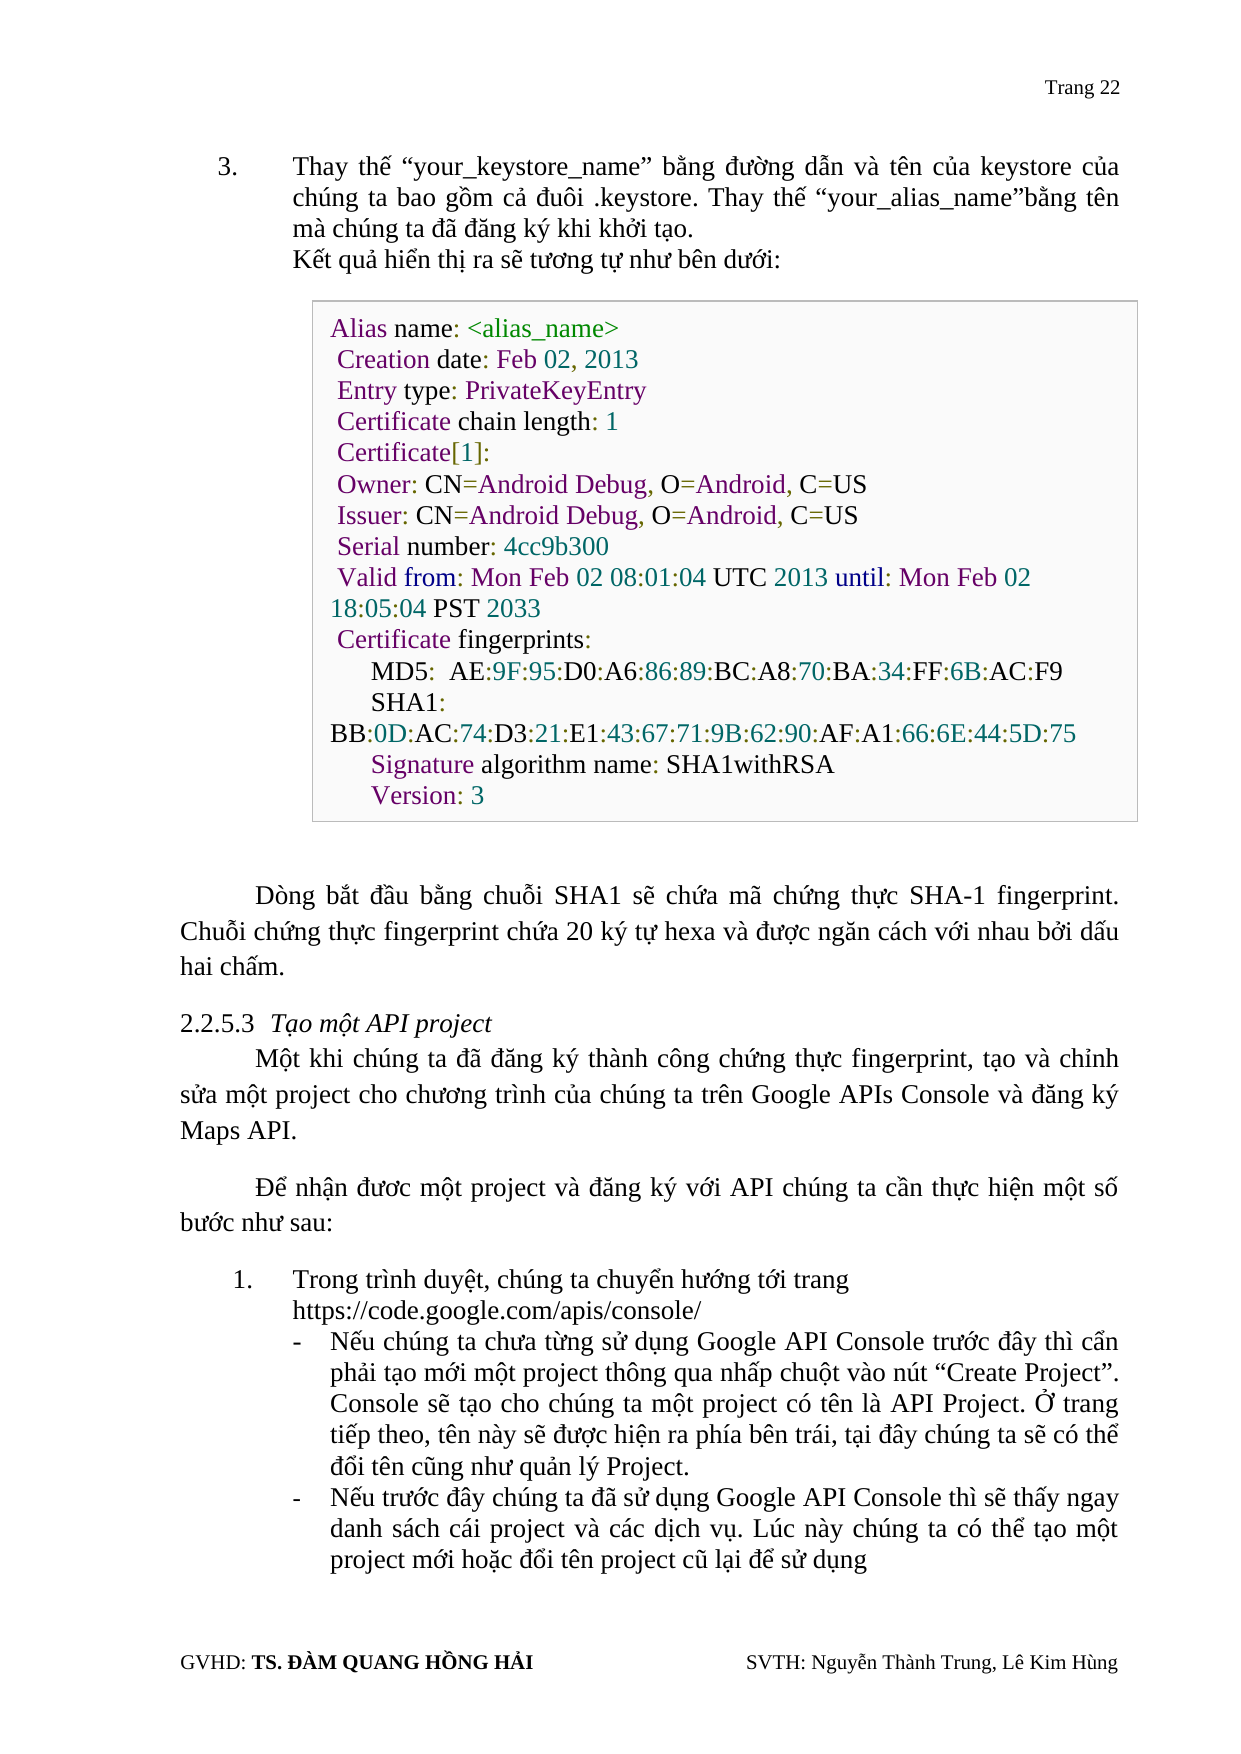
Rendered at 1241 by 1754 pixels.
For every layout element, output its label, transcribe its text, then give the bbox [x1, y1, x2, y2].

list Thay thế “your_keystore_name” bằng đường dẫn và tên của keystore của chúng ta bao gồm cả đuôi .keystore. Thay thế “your_alias_name”bằng tên mà chúng ta đã đăng ký khi khởi tạo. [217, 150, 1120, 243]
list Nếu trước đây chúng ta đã sử dụng Google API Console thì sẽ thấy ngay danh sách cái project và các dịch vụ. Lúc này chúng ta có thể tạo một project mới hoặc đổi tên project cũ lại để sử dụng [292, 1481, 1120, 1574]
text Dòng bắt đầu bằng chuỗi SHA1 sẽ chứa mã chứng thực SHA-1 fingerprint. Chuỗi chứng thực fingerprint chứa 20 ký tự hexa và được ngăn cách với nhau bởi dấu hai chấm. [180, 879, 1120, 981]
text Để nhận đươc một project và đăng ký với API chúng ta cần thực hiện một số bước như sau: [180, 1171, 1120, 1237]
subtitle Tạo một API project [180, 1007, 1120, 1038]
list Nếu chúng ta chưa từng sử dụng Google API Console trước đây thì cẩn phải tạo mới một project thông qua nhấp chuột vào nút “Create Project”. Console sẽ tạo cho chúng ta một project có tên là API Project. Ở trang tiếp theo, tên này sẽ được hiện ra phía bên trái, tại đây chúng ta sẽ có thể đổi tên cũng như quản lý Project. [292, 1325, 1120, 1481]
list Trong trình duyệt, chúng ta chuyển hướng tới trang https://code.google.com/apis/console/ [232, 1263, 1120, 1325]
text Một khi chúng ta đã đăng ký thành công chứng thực fingerprint, tạo và chỉnh sửa một project cho chương trình của chúng ta trên Google APIs Console và đăng ký Maps API. [180, 1043, 1120, 1145]
text Kết quả hiển thị ra sẽ tương tự như bên dưới: [217, 243, 1120, 274]
text Alias name: <alias_name> Creation date: Feb 02, 2013 Entry type: PrivateKeyEntry Certificate chain length: 1 Certificate[1]: Owner: CN=Android Debug, O=Android, C=US Issuer: CN=Android Debug, O=Android, C=US Serial number: 4cc9b300 Valid from: Mon Feb 02 08:01:04 UTC 2013 until: Mon Feb 02 18:05:04 PST 2033 Certificate fingerprints: MD5: AE:9F:95:D0:A6:86:89:BC:A8:70:BA:34:FF:6B:AC:F9 SHA1: BB:0D:AC:74:D3:21:E1:43:67:71:9B:62:90:AF:A1:66:6E:44:5D:75 Signature algorithm name: SHA1withRSA Version: 3 [313, 302, 1137, 821]
